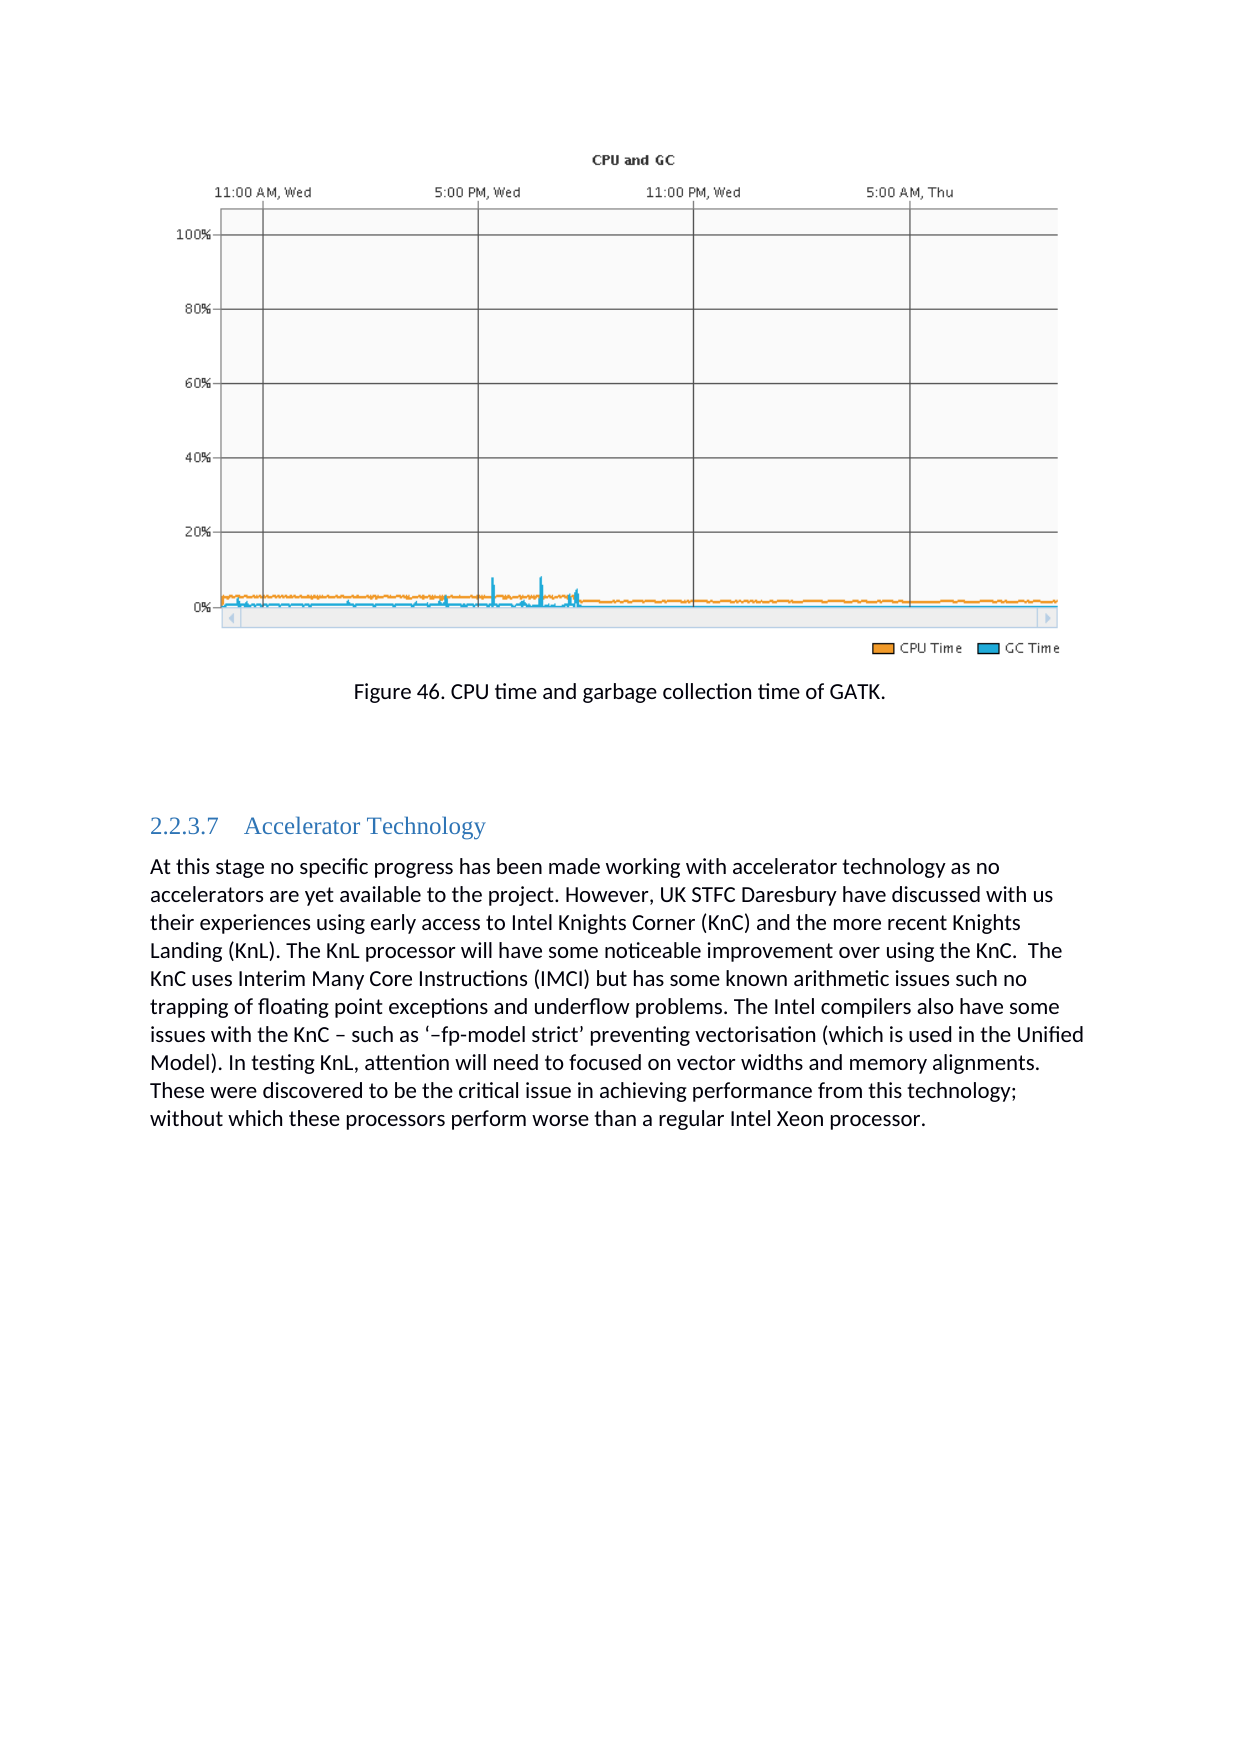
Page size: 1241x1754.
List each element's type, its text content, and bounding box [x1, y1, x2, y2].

text Figure 46. CPU time and garbage collection time of GATK. [150, 677, 1090, 705]
subtitle Accelerator Technology [150, 811, 1090, 840]
picture [171, 150, 1069, 661]
text At this stage no specific progress has been made working with accelerator technology as no accelerators are yet available to the project. However, UK STFC Daresbury have discussed with us their experiences using early access to Intel Knights Corner (KnC) and the more recent Knights Landing (KnL). The KnL processor will have some noticeable improvement over using the KnC. The KnC uses Interim Many Core Instructions (IMCI) but has some known arithmetic issues such no trapping of floating point exceptions and underflow problems. The Intel compilers also have some issues with the KnC – such as ‘–fp-model strict’ preventing vectorisation (which is used in the Unified Model). In testing KnL, attention will need to focused on vector widths and memory alignments. These were discovered to be the critical issue in achieving performance from this technology; without which these processors perform worse than a regular Intel Xeon processor. [150, 852, 1090, 1132]
